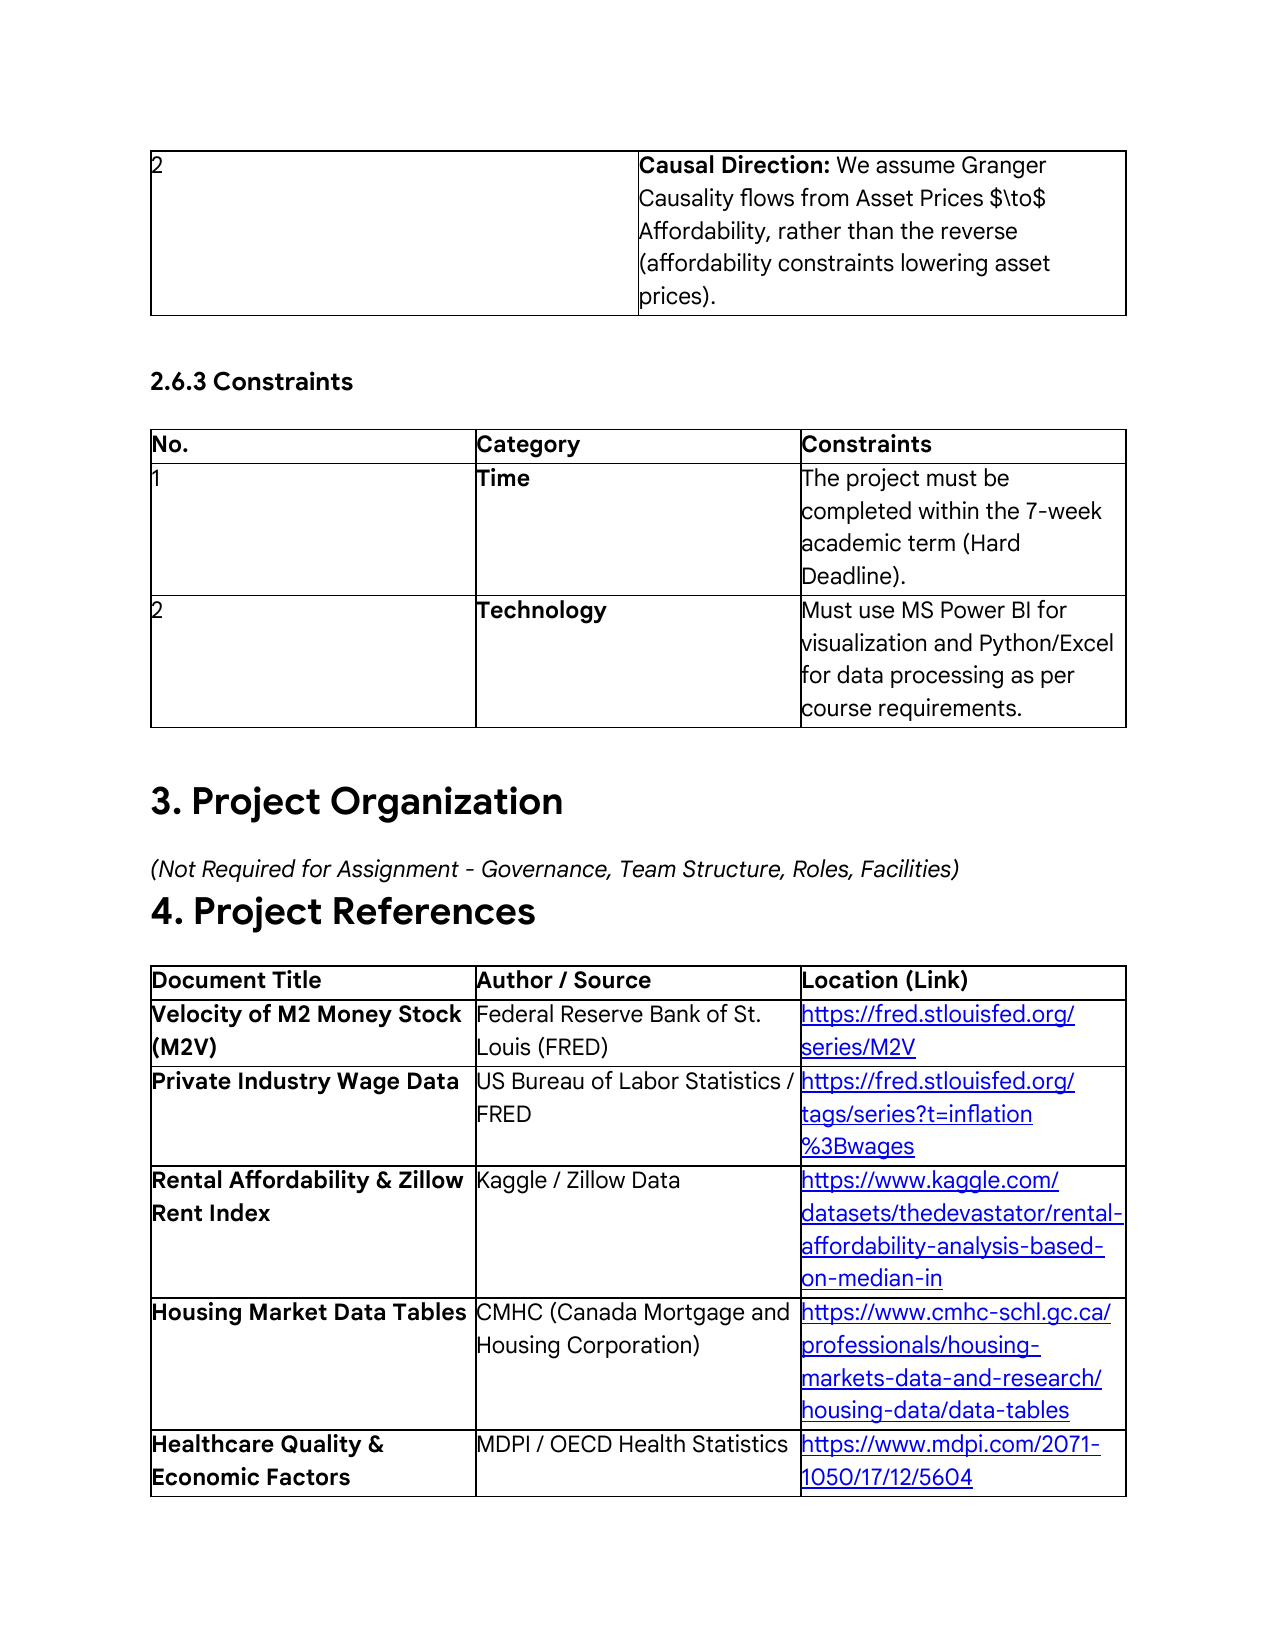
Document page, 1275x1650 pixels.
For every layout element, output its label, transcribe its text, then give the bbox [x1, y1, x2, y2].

table_cell Time [477, 464, 800, 595]
table_cell MDPI / OECD Health Statistics [477, 1431, 800, 1496]
table_cell Velocity of M2 Money Stock (M2V) [152, 1001, 475, 1066]
table_cell Federal Reserve Bank of St. Louis (FRED) [477, 1001, 800, 1066]
table_cell The project must be completed within the 7-week academic term (Hard Deadline). [802, 464, 1125, 595]
table_cell https://www.kaggle.com/datasets/thedevastator/rental-affordability-analysis-based-on-median-in [802, 1167, 1125, 1297]
table_cell Kaggle / Zillow Data [477, 1167, 800, 1297]
subtitle 3. Project Organization [150, 778, 1125, 825]
table_cell CMHC (Canada Mortgage and Housing Corporation) [477, 1299, 800, 1429]
table_header No. [152, 430, 475, 463]
table_header Category [477, 430, 800, 463]
table_header Constraints [802, 430, 1125, 463]
table_cell 2 [152, 596, 475, 727]
table_cell Healthcare Quality & Economic Factors [152, 1431, 475, 1496]
table_cell 2 [152, 152, 638, 315]
table_header Document Title [152, 967, 475, 999]
table_cell 1 [152, 464, 475, 595]
table_cell Housing Market Data Tables [152, 1299, 475, 1429]
table_cell https://fred.stlouisfed.org/tags/series?t=inflation%3Bwages [802, 1067, 1125, 1165]
table_cell https://www.mdpi.com/2071-1050/17/12/5604 [802, 1431, 1125, 1496]
table_cell Causal Direction: We assume Granger Causality flows from Asset Prices $\to$ Affordability, rather than the reverse (affordability constraints lowering asset prices). [639, 152, 1125, 315]
table_cell https://www.cmhc-schl.gc.ca/professionals/housing-markets-data-and-research/housing-data/data-tables [802, 1299, 1125, 1429]
table_cell https://fred.stlouisfed.org/series/M2V [802, 1001, 1125, 1066]
subtitle 2.6.3 Constraints [150, 366, 1125, 398]
table_header Location (Link) [802, 967, 1125, 999]
table_header Author / Source [477, 967, 800, 999]
table_cell Technology [477, 596, 800, 727]
table_cell US Bureau of Labor Statistics / FRED [477, 1067, 800, 1165]
subtitle 4. Project References [150, 888, 1125, 935]
table_cell Must use MS Power BI for visualization and Python/Excel for data processing as per course requirements. [802, 596, 1125, 727]
text (Not Required for Assignment - Governance, Team Structure, Roles, Facilities) [150, 855, 1125, 884]
table_cell Private Industry Wage Data [152, 1067, 475, 1165]
table_cell Rental Affordability & Zillow Rent Index [152, 1167, 475, 1297]
